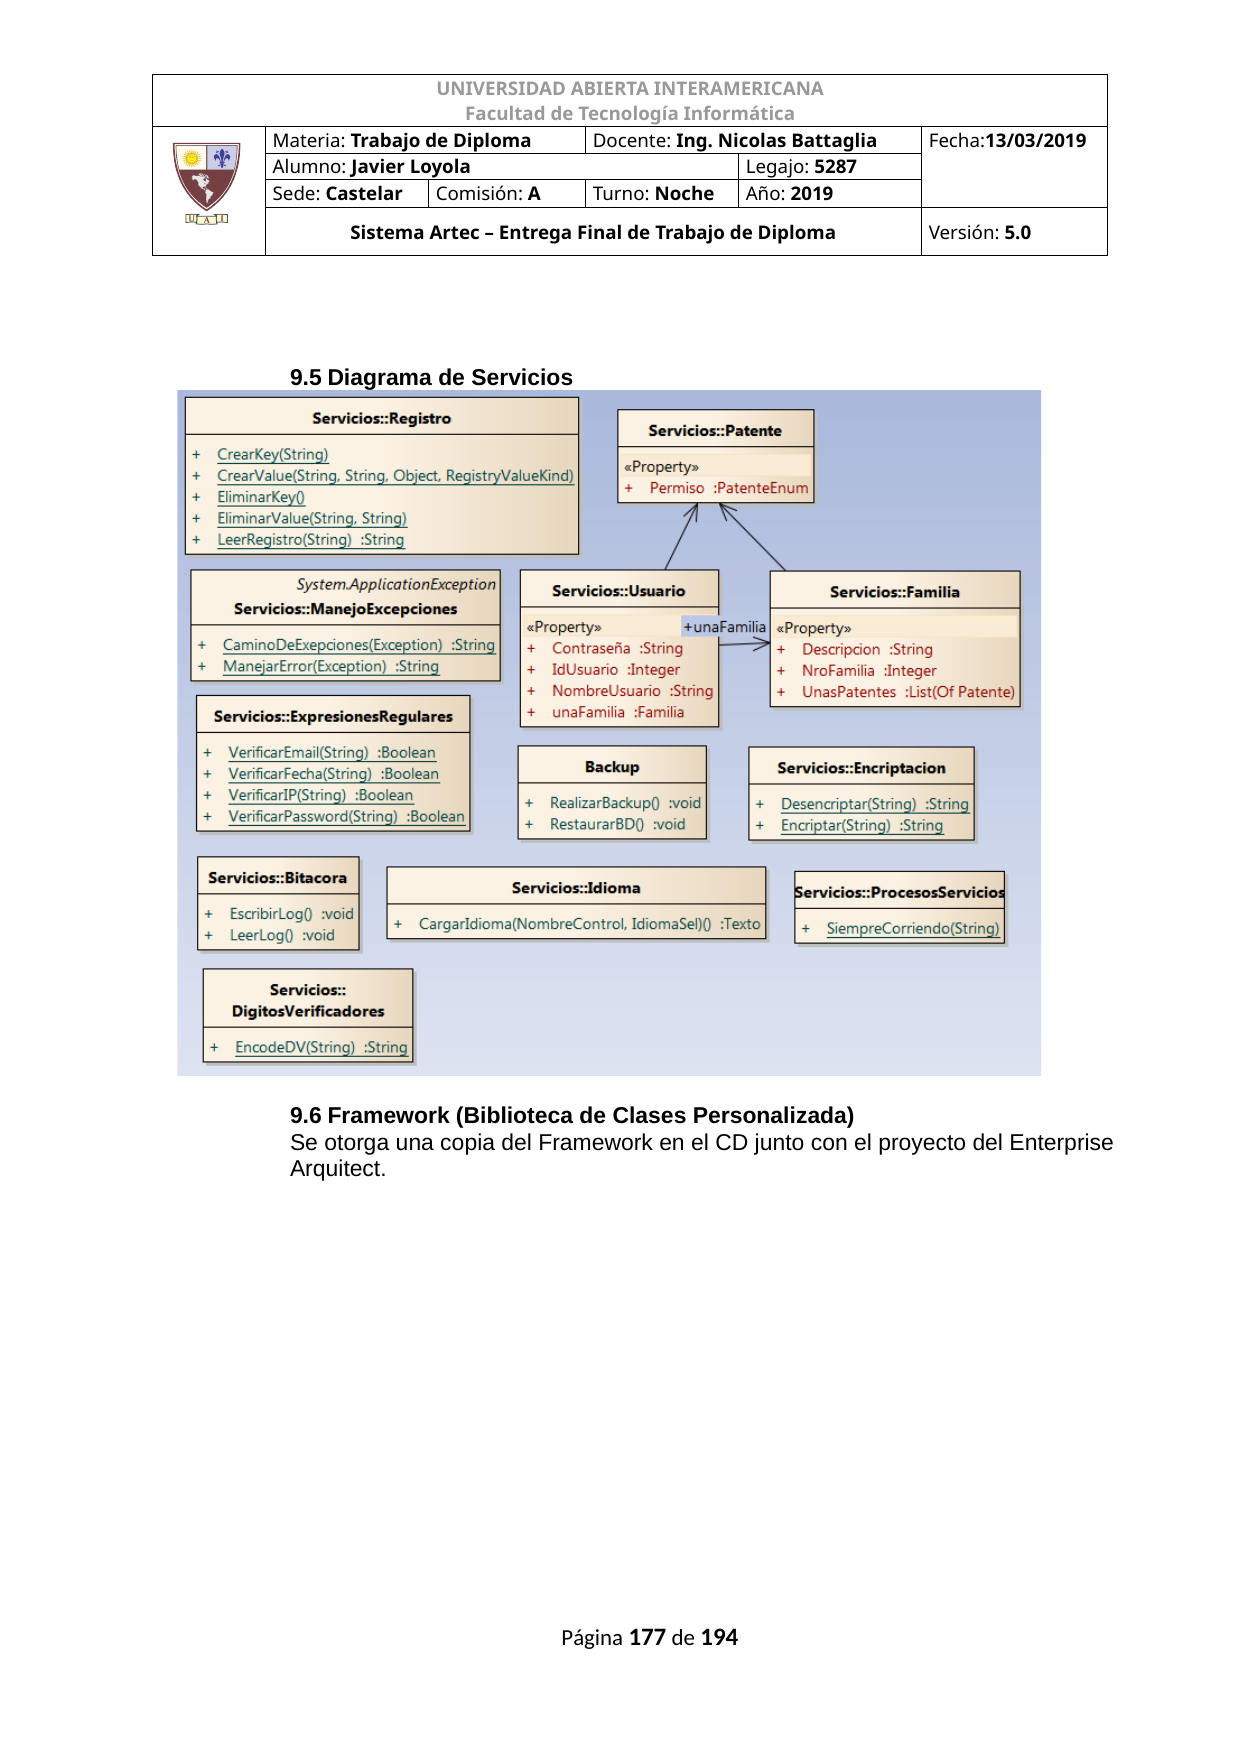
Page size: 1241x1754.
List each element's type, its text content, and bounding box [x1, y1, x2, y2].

picture [157, 136, 257, 228]
list Diagrama de Servicios [290, 363, 1122, 390]
picture [177, 390, 1042, 1076]
list Framework (Biblioteca de Clases Personalizada) [290, 1102, 1122, 1129]
text Se otorga una copia del Framework en el CD junto con el proyecto del Enterprise Arquitect. [290, 1129, 1122, 1181]
